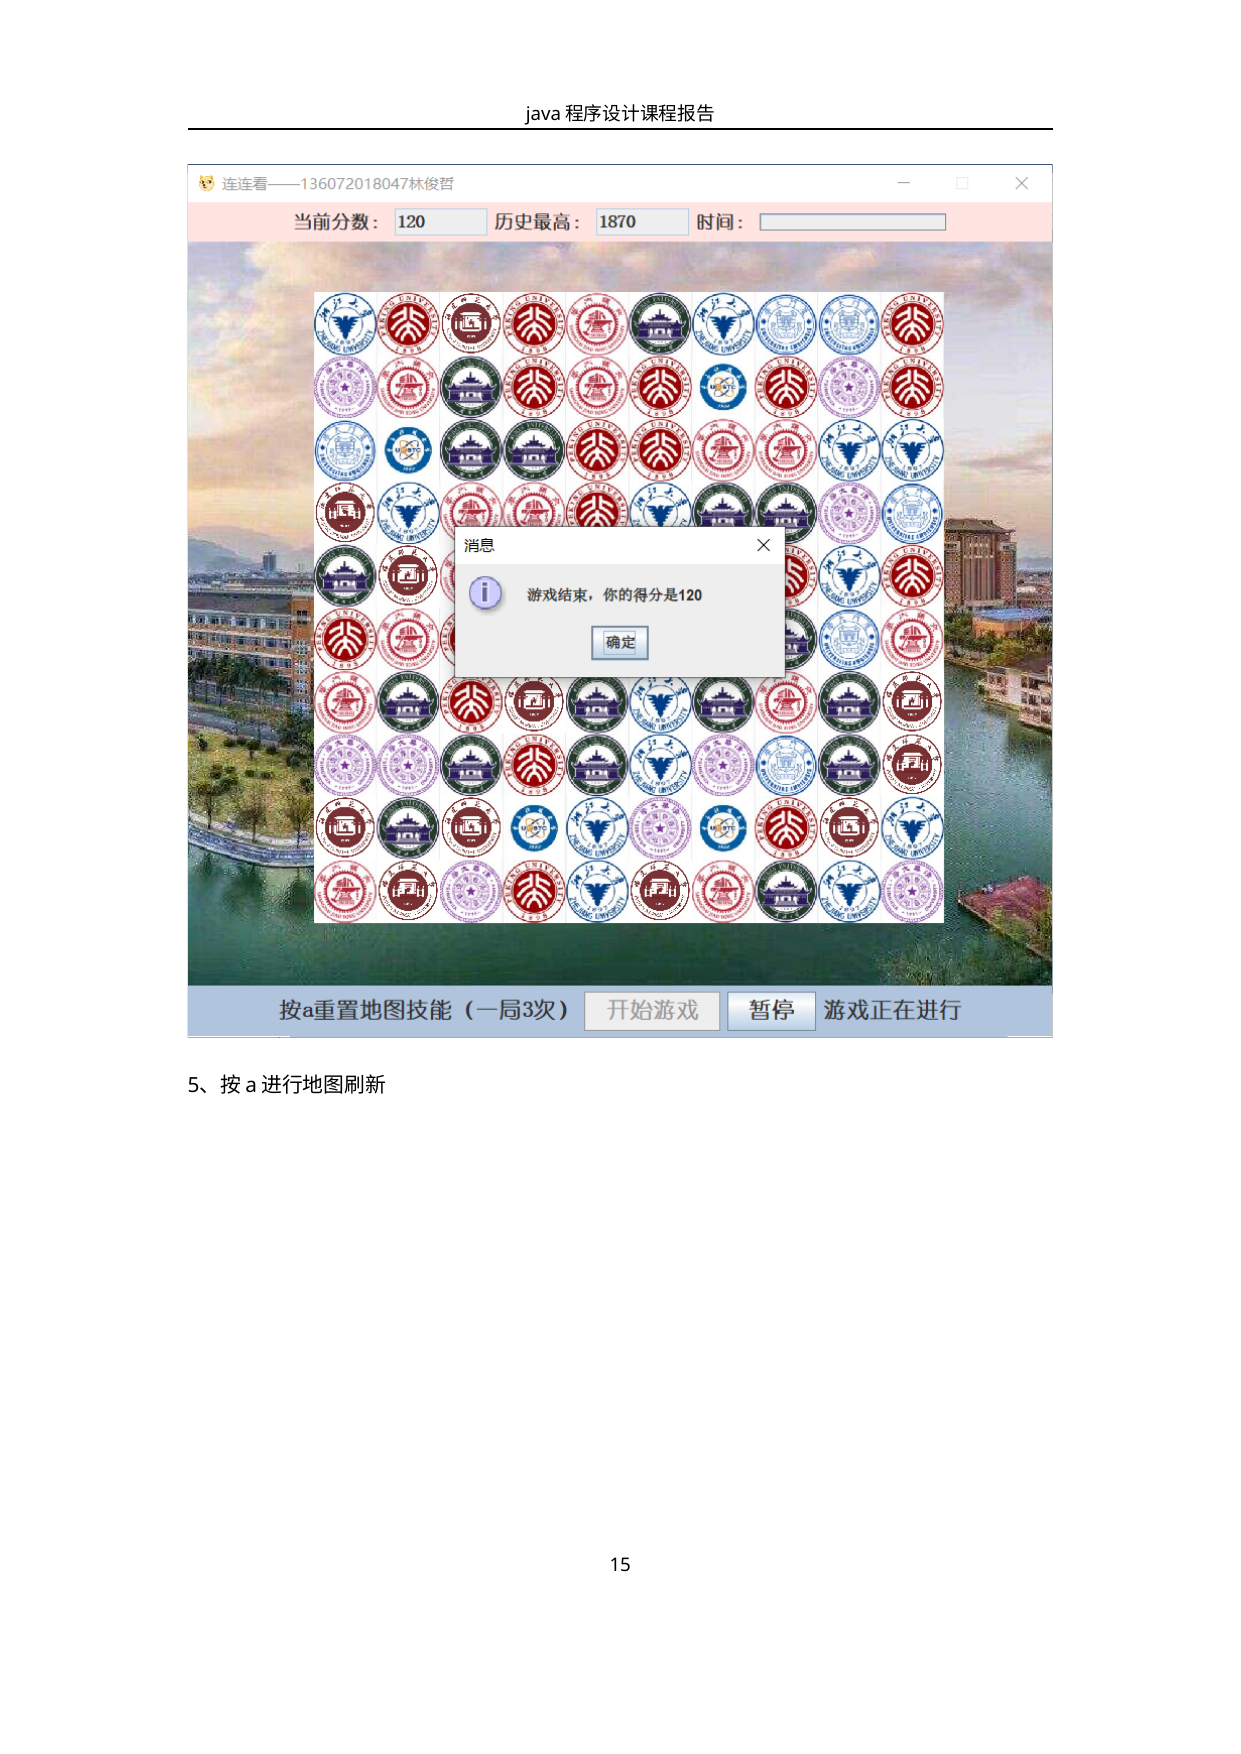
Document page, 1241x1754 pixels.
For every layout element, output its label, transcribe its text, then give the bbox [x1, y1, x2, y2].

picture [187, 164, 1053, 1038]
text 5、按a进行地图刷新 [187, 1067, 1053, 1100]
